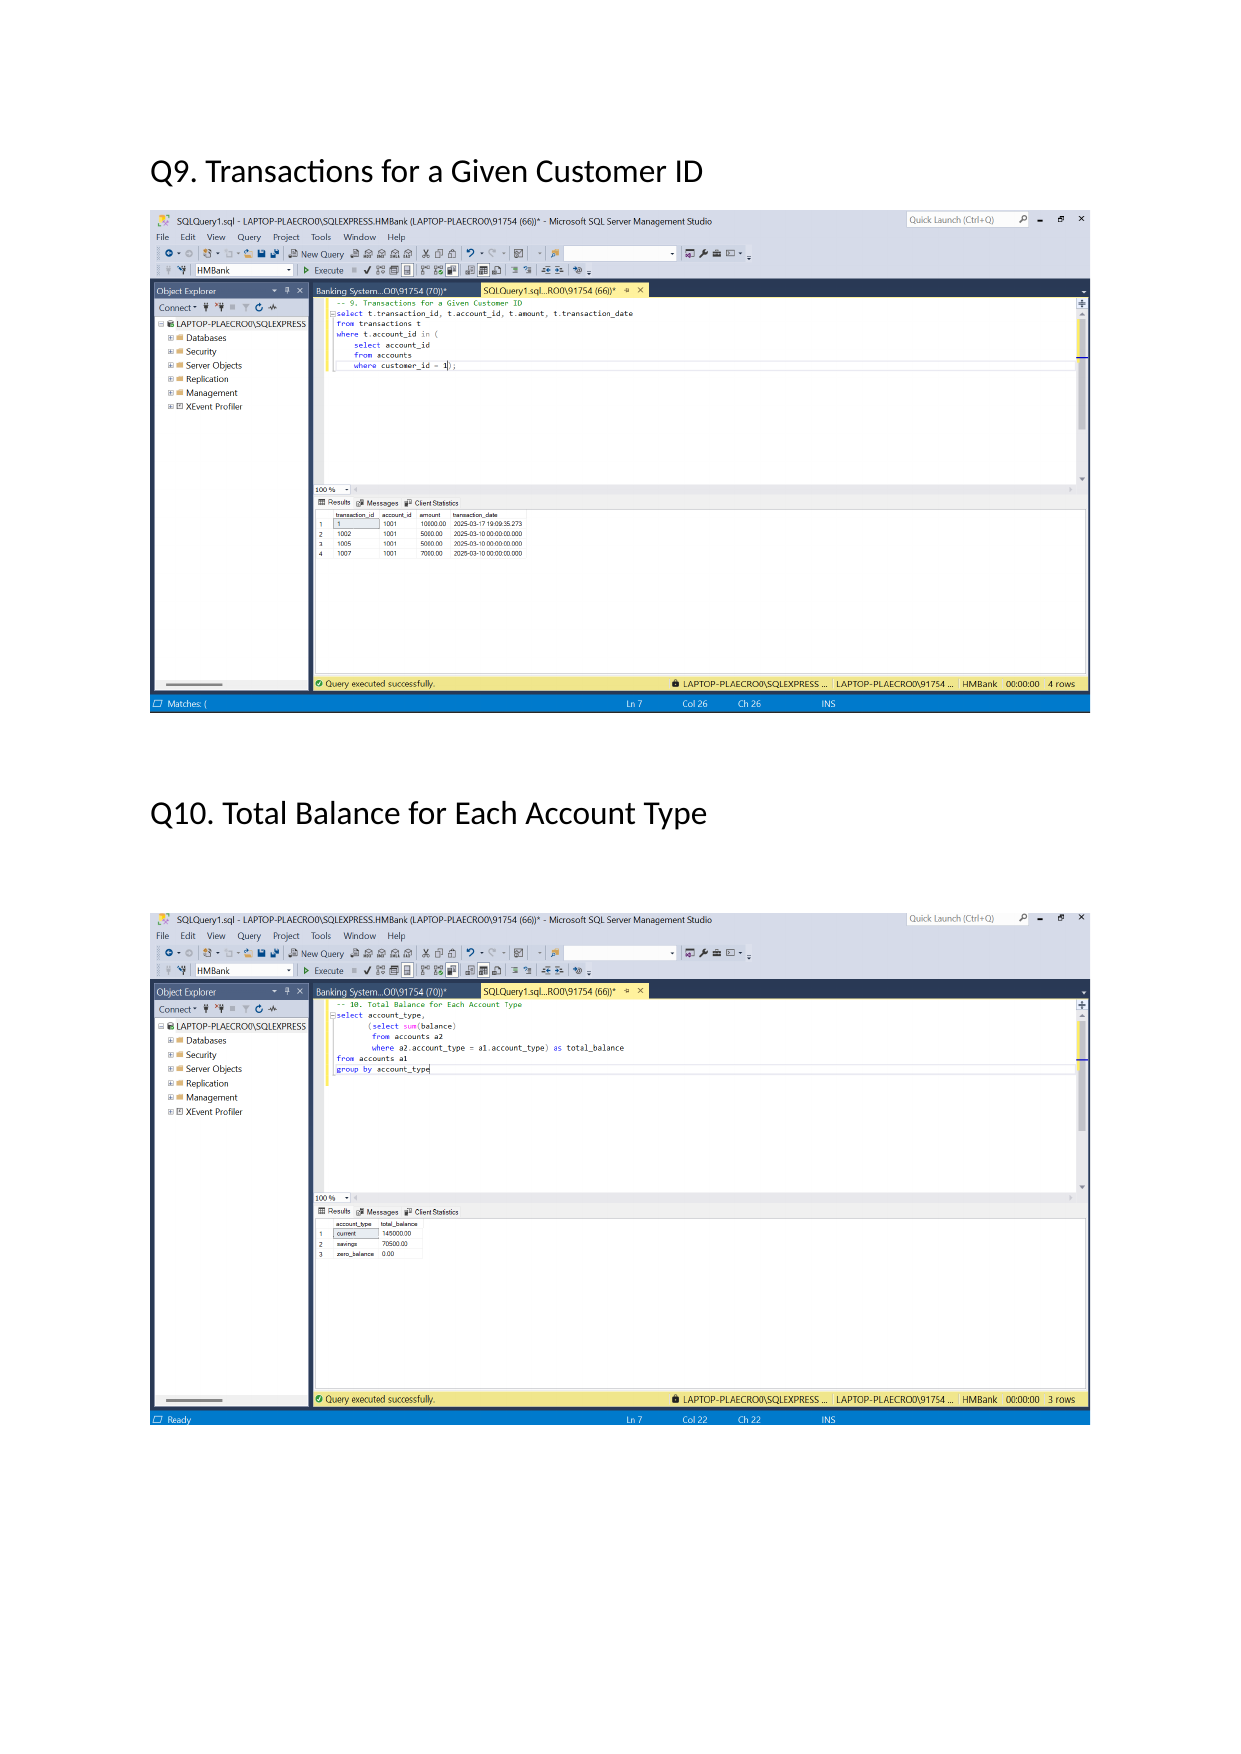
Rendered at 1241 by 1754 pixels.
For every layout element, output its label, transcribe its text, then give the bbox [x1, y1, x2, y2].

picture [150, 913, 1091, 1425]
picture [150, 210, 1091, 713]
text Q10. Total Balance for Each Account Type [150, 792, 1090, 832]
text Q9. Transactions for a Given Customer ID [150, 150, 1090, 191]
